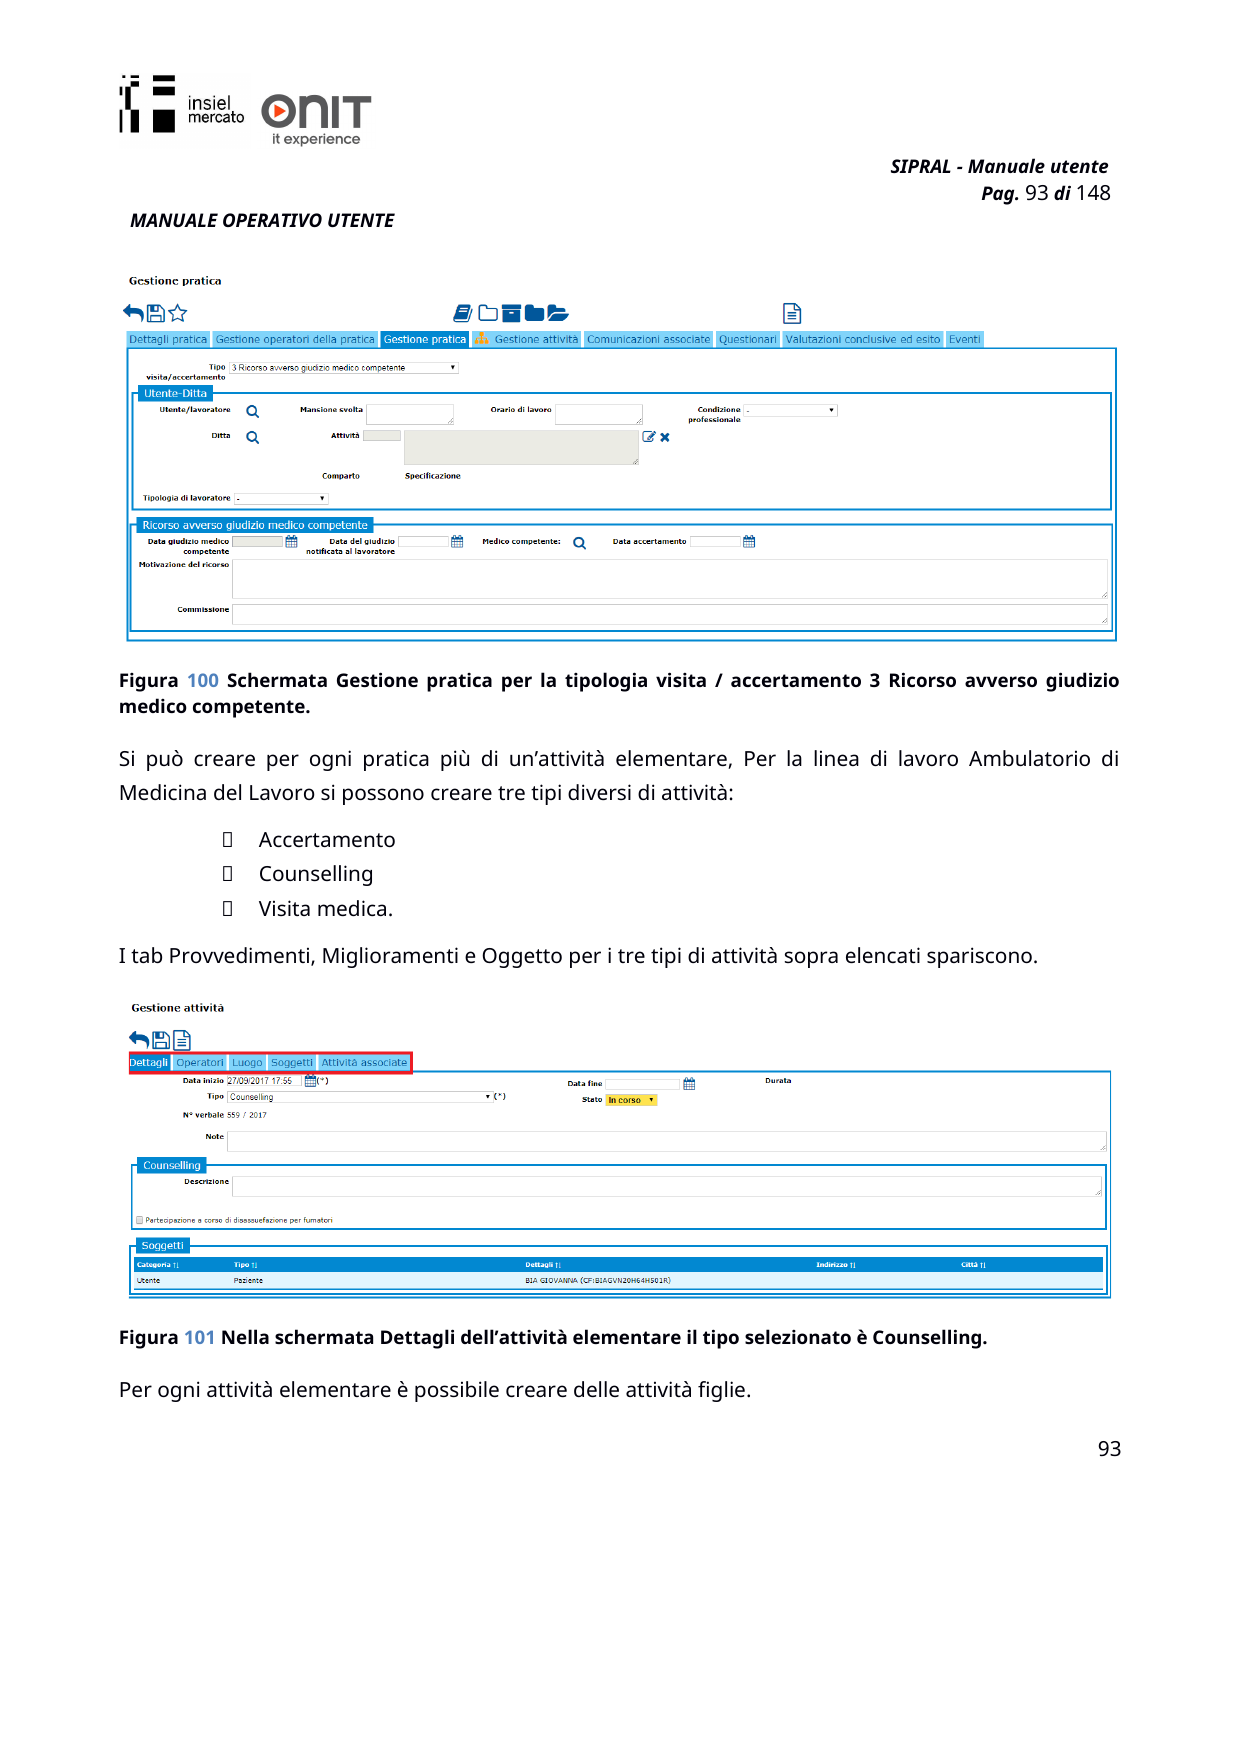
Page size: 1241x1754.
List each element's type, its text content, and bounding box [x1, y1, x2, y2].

text Per ogni attività elementare è possibile creare delle attività figlie. [119, 1375, 1121, 1404]
text I tab Provvedimenti, Miglioramenti e Oggetto per i tre tipi di attività sopra elencati spariscono. [119, 941, 1121, 969]
text Si può creare per ogni pratica più di un’attività elementare, Per la linea di lavoro Ambulatorio di Medicina del Lavoro si possono creare tre tipi diversi di attività: [119, 744, 1121, 807]
picture [128, 1000, 1112, 1300]
list Accertamento [221, 825, 1121, 853]
text Figura 101 Nella schermata Dettagli dell’attività elementare il tipo selezionato è Counselling. [119, 1325, 1121, 1350]
text Figura 100 Schermata Gestione pratica per la tipologia visita / accertamento 3 Ricorso avverso giudizio medico competente. [119, 668, 1121, 719]
list Counselling [221, 859, 1121, 888]
picture [257, 91, 376, 149]
picture [118, 73, 252, 149]
picture [123, 274, 1118, 643]
list Visita medica. [221, 894, 1121, 922]
